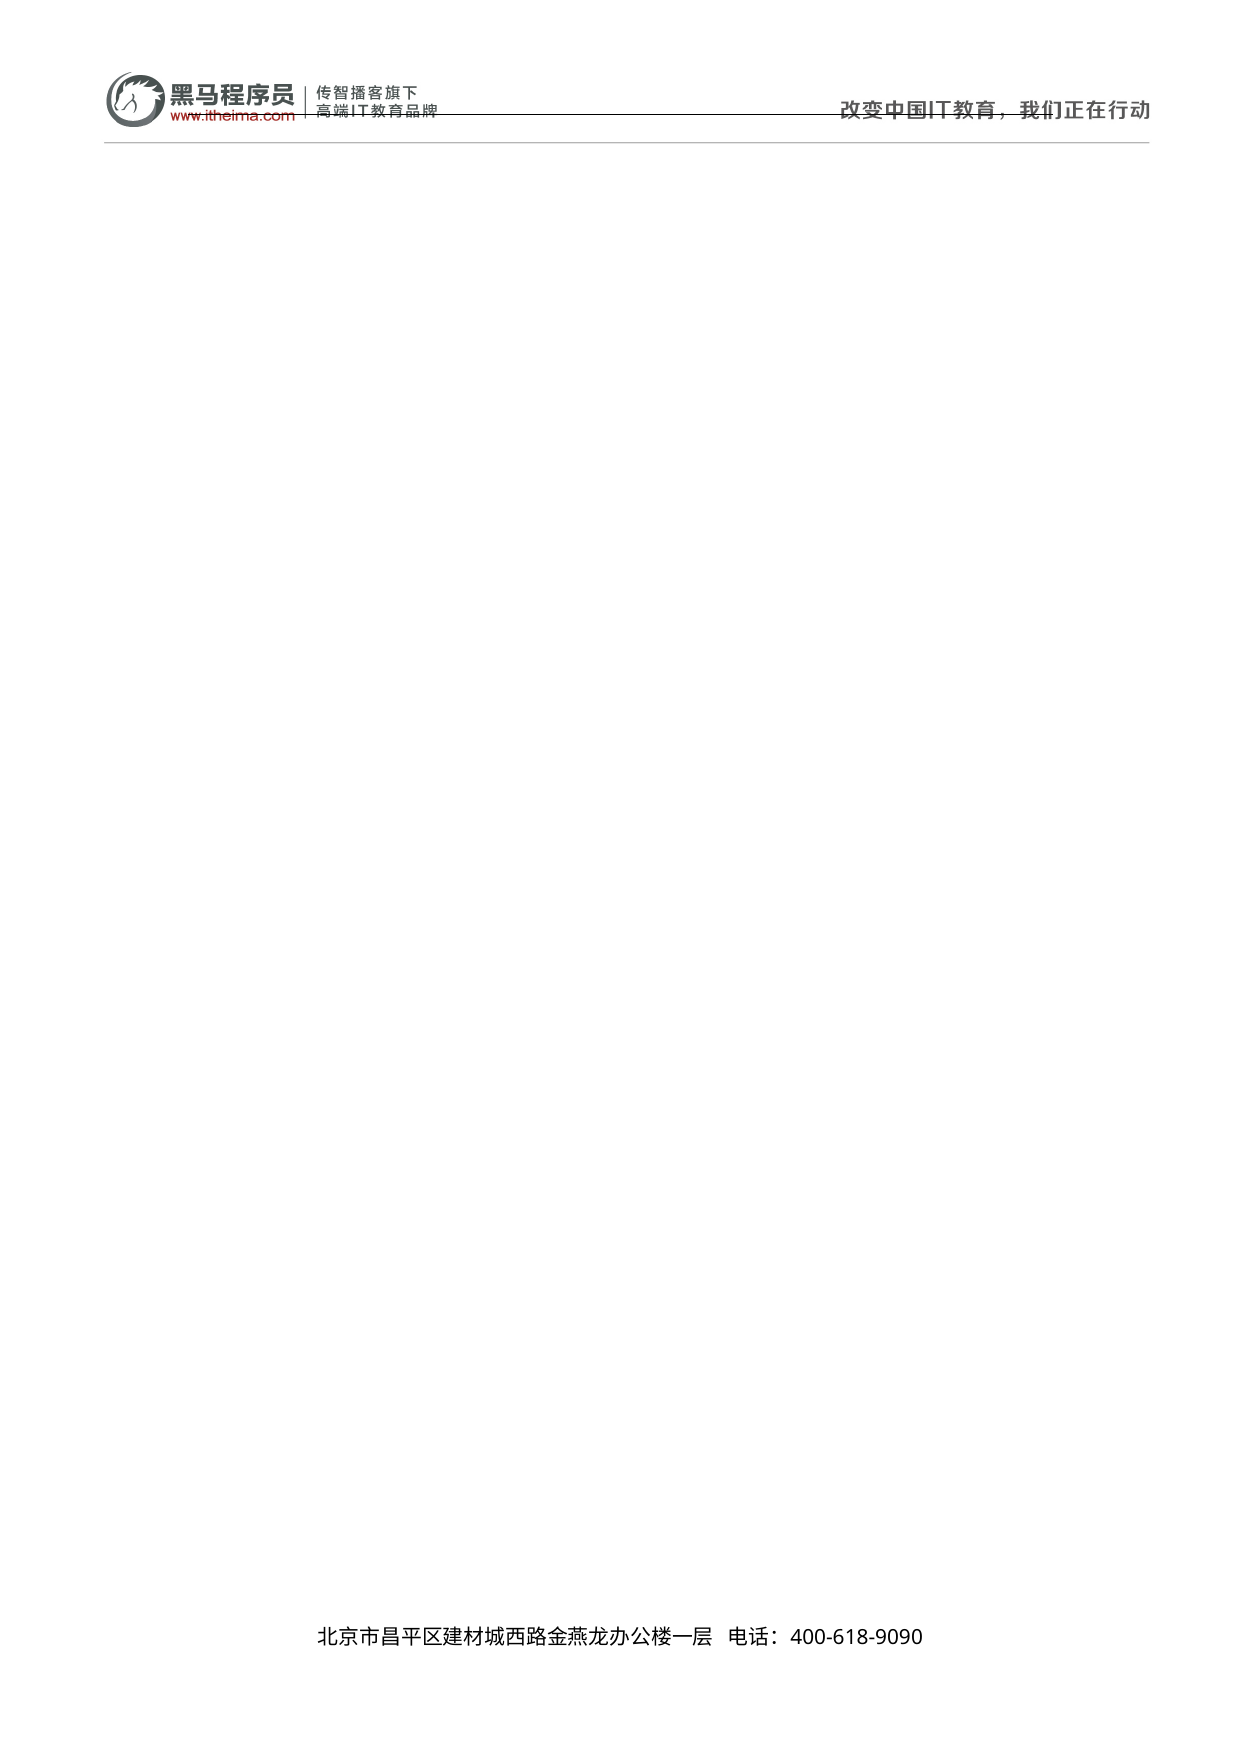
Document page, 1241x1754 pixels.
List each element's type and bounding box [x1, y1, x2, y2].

picture [0, 1, 1241, 151]
